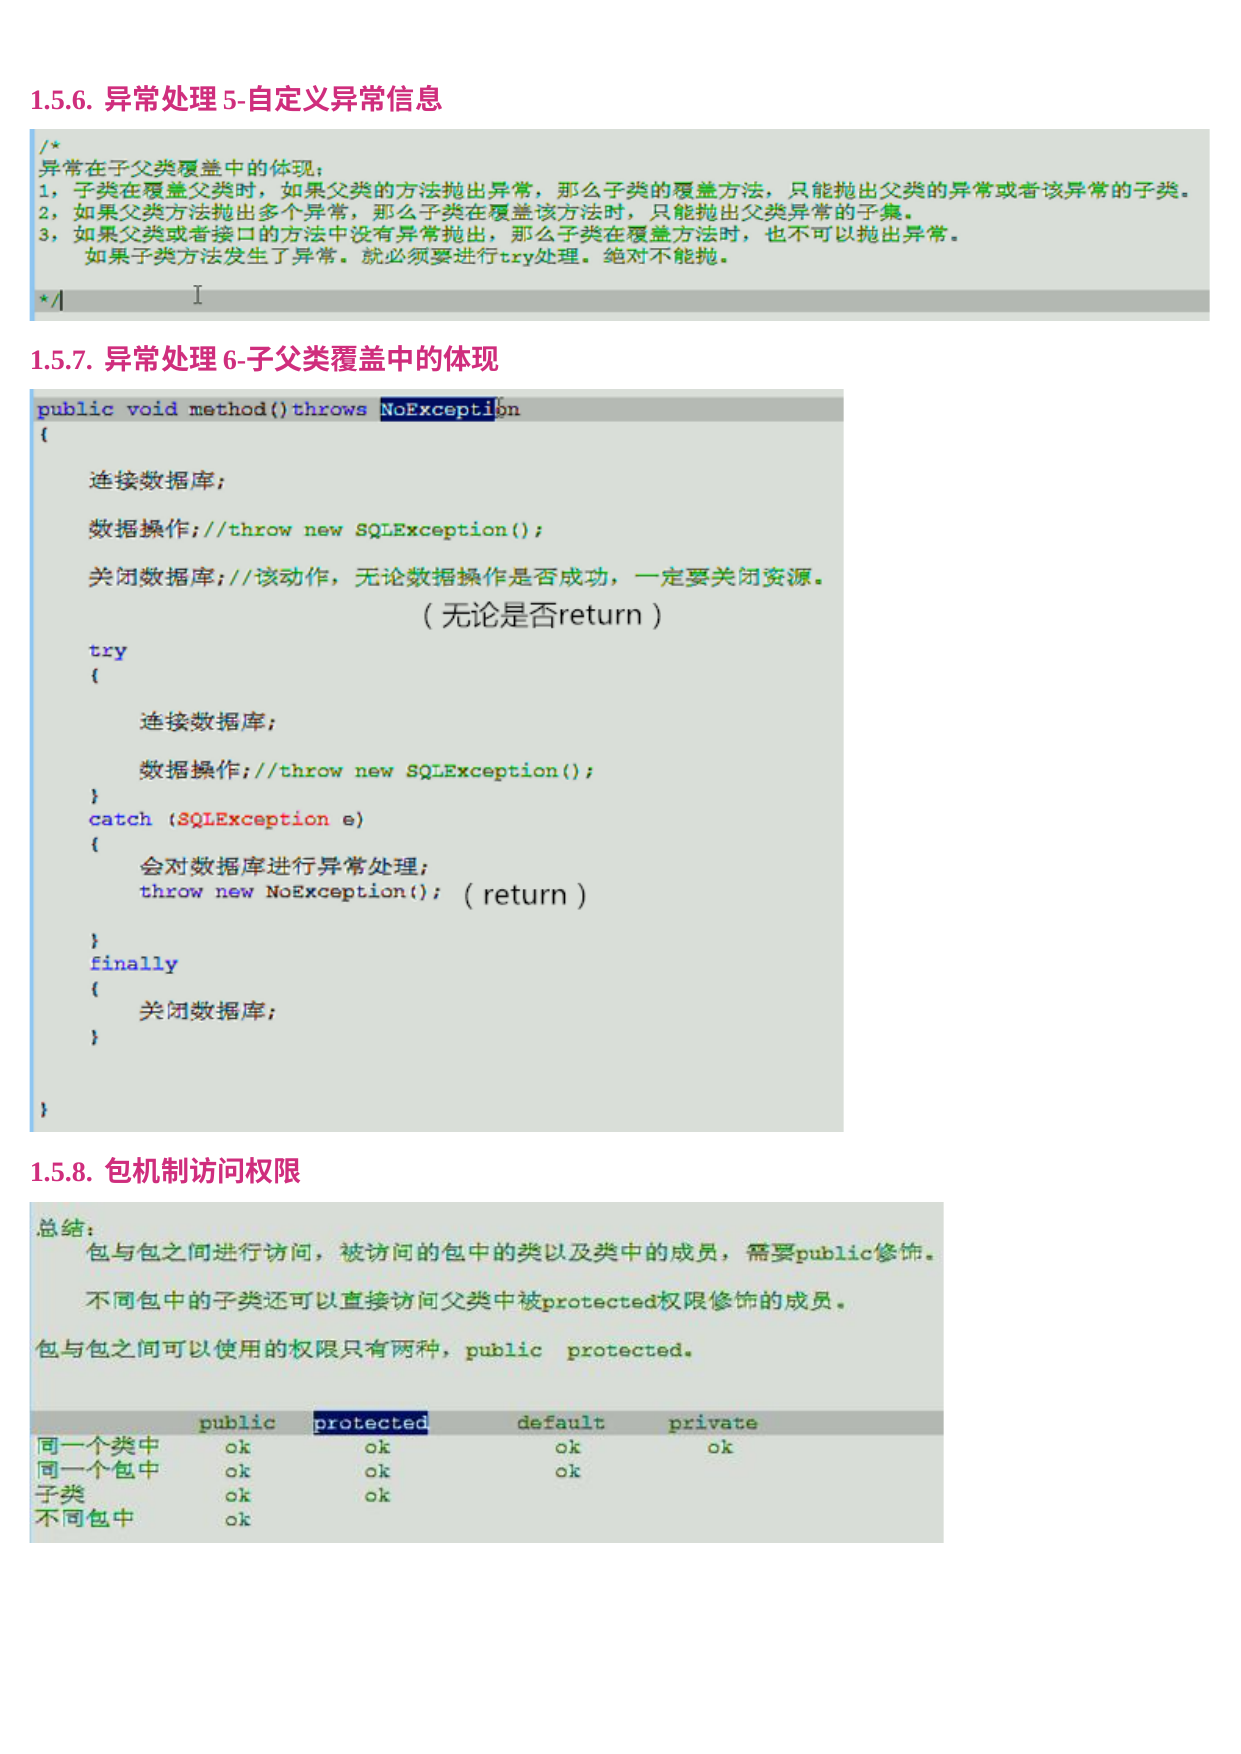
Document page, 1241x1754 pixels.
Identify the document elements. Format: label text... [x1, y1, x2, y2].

subtitle 异常处理5-自定义异常信息 [29, 64, 1211, 129]
subtitle 异常处理6-子父类覆盖中的体现 [29, 324, 1211, 389]
subtitle 包机制访问权限 [29, 1137, 1211, 1202]
picture [29, 389, 844, 1132]
picture [29, 1202, 944, 1543]
picture [29, 129, 1210, 321]
